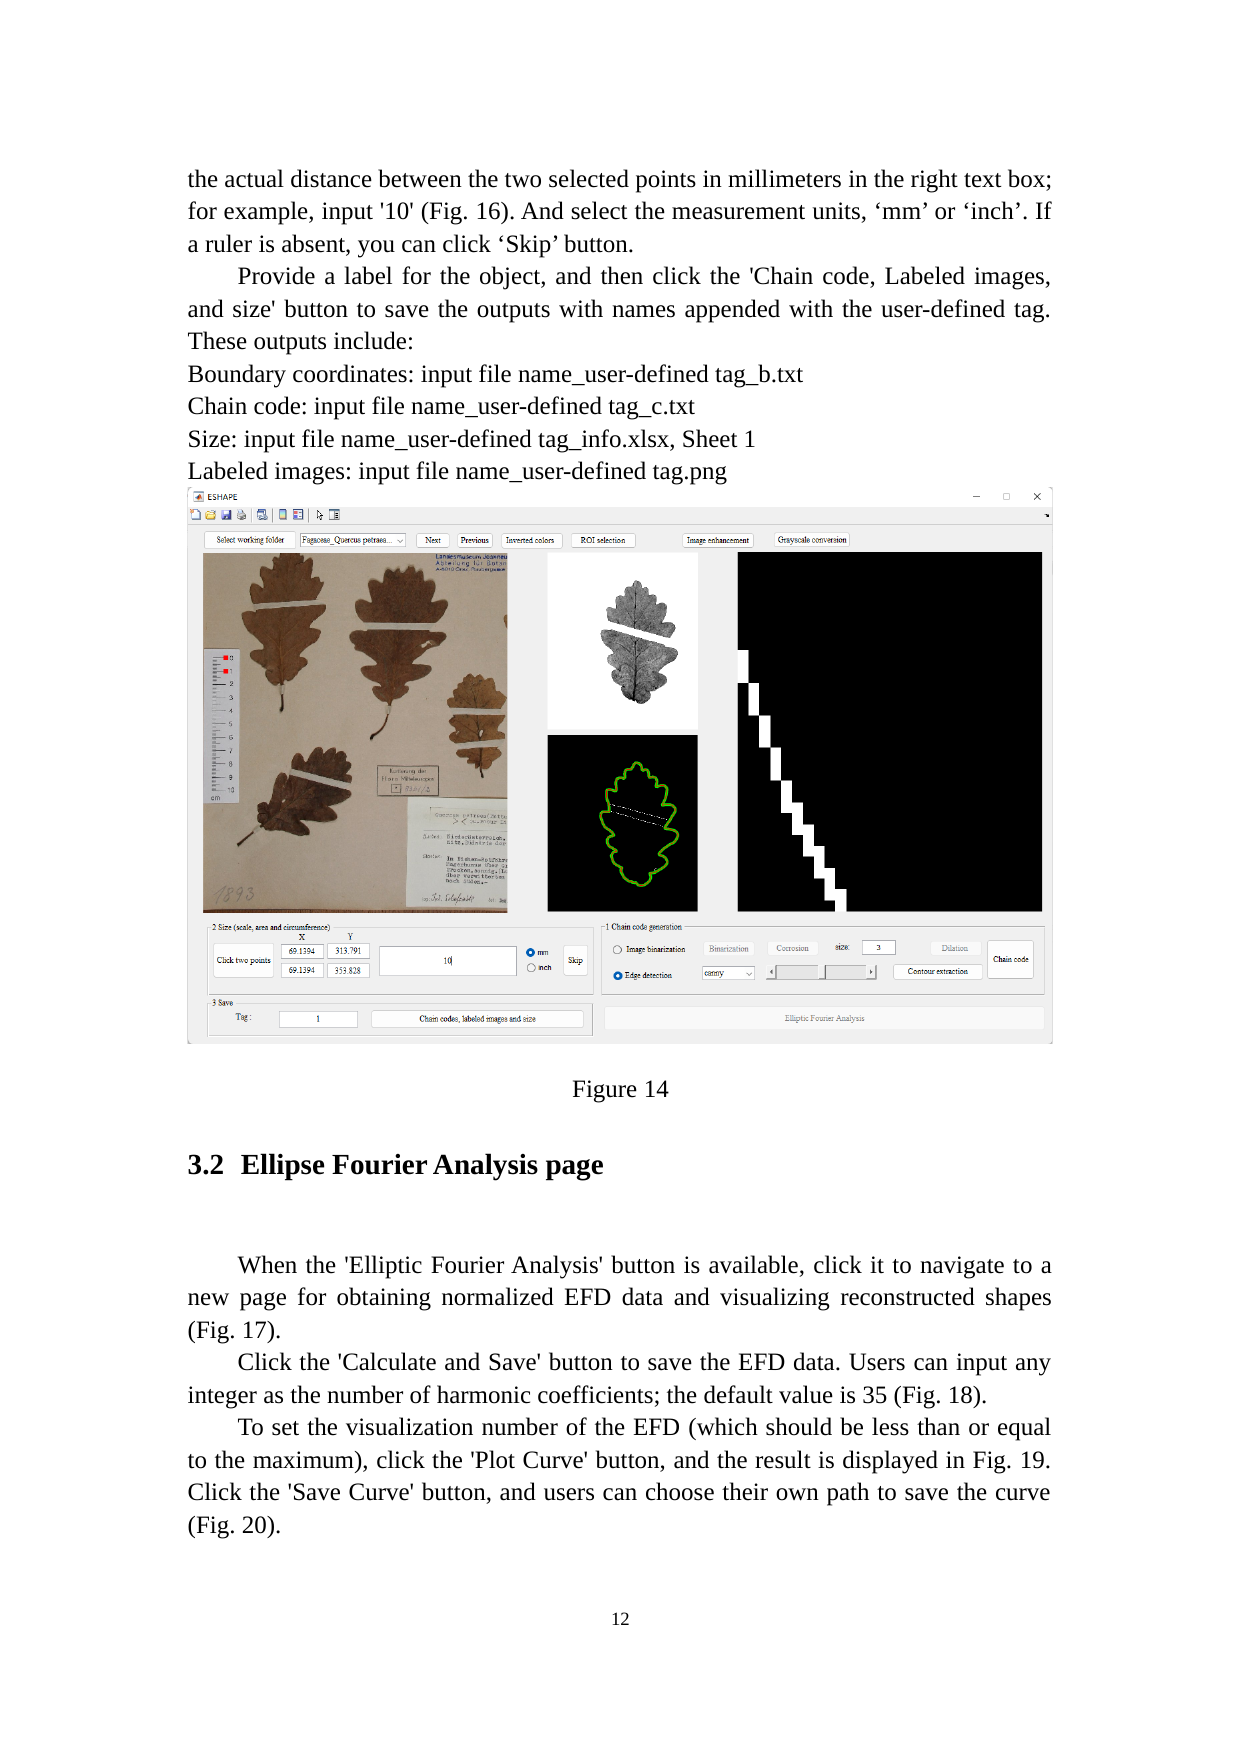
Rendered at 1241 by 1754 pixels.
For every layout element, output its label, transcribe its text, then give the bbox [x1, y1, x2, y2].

text Boundary coordinates: input file name_user-defined tag_b.txt [187, 357, 1053, 389]
text To set the visualization number of the EFD (which should be less than or equal to the maximum), click the 'Plot Curve' button, and the result is displayed in Fig. 19. Click the 'Save Curve' button, and users can choose their own path to save the curve (Fig. 20). [187, 1411, 1053, 1541]
picture [187, 487, 1053, 1044]
text When the 'Elliptic Fourier Analysis' button is available, click it to navigate to a new page for obtaining normalized EFD data and visualizing reconstructed shapes (Fig. 17). [187, 1248, 1053, 1346]
subtitle Ellipse Fourier Analysis page [187, 1132, 1053, 1197]
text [187, 162, 1053, 259]
text Provide a label for the object, and then click the 'Chain code, Labeled images, and size' button to save the outputs with names appended with the user-defined tag. These outputs include: [187, 259, 1053, 357]
text Size: input file name_user-defined tag_info.xlsx, Sheet 1 [187, 422, 1053, 454]
text Labeled images: input file name_user-defined tag.png [187, 454, 1053, 487]
text Click the 'Calculate and Save' button to save the EFD data. Users can input any integer as the number of harmonic coefficients; the default value is 35 (Fig. 18). [187, 1346, 1053, 1411]
text Chain code: input file name_user-defined tag_c.txt [187, 389, 1053, 422]
